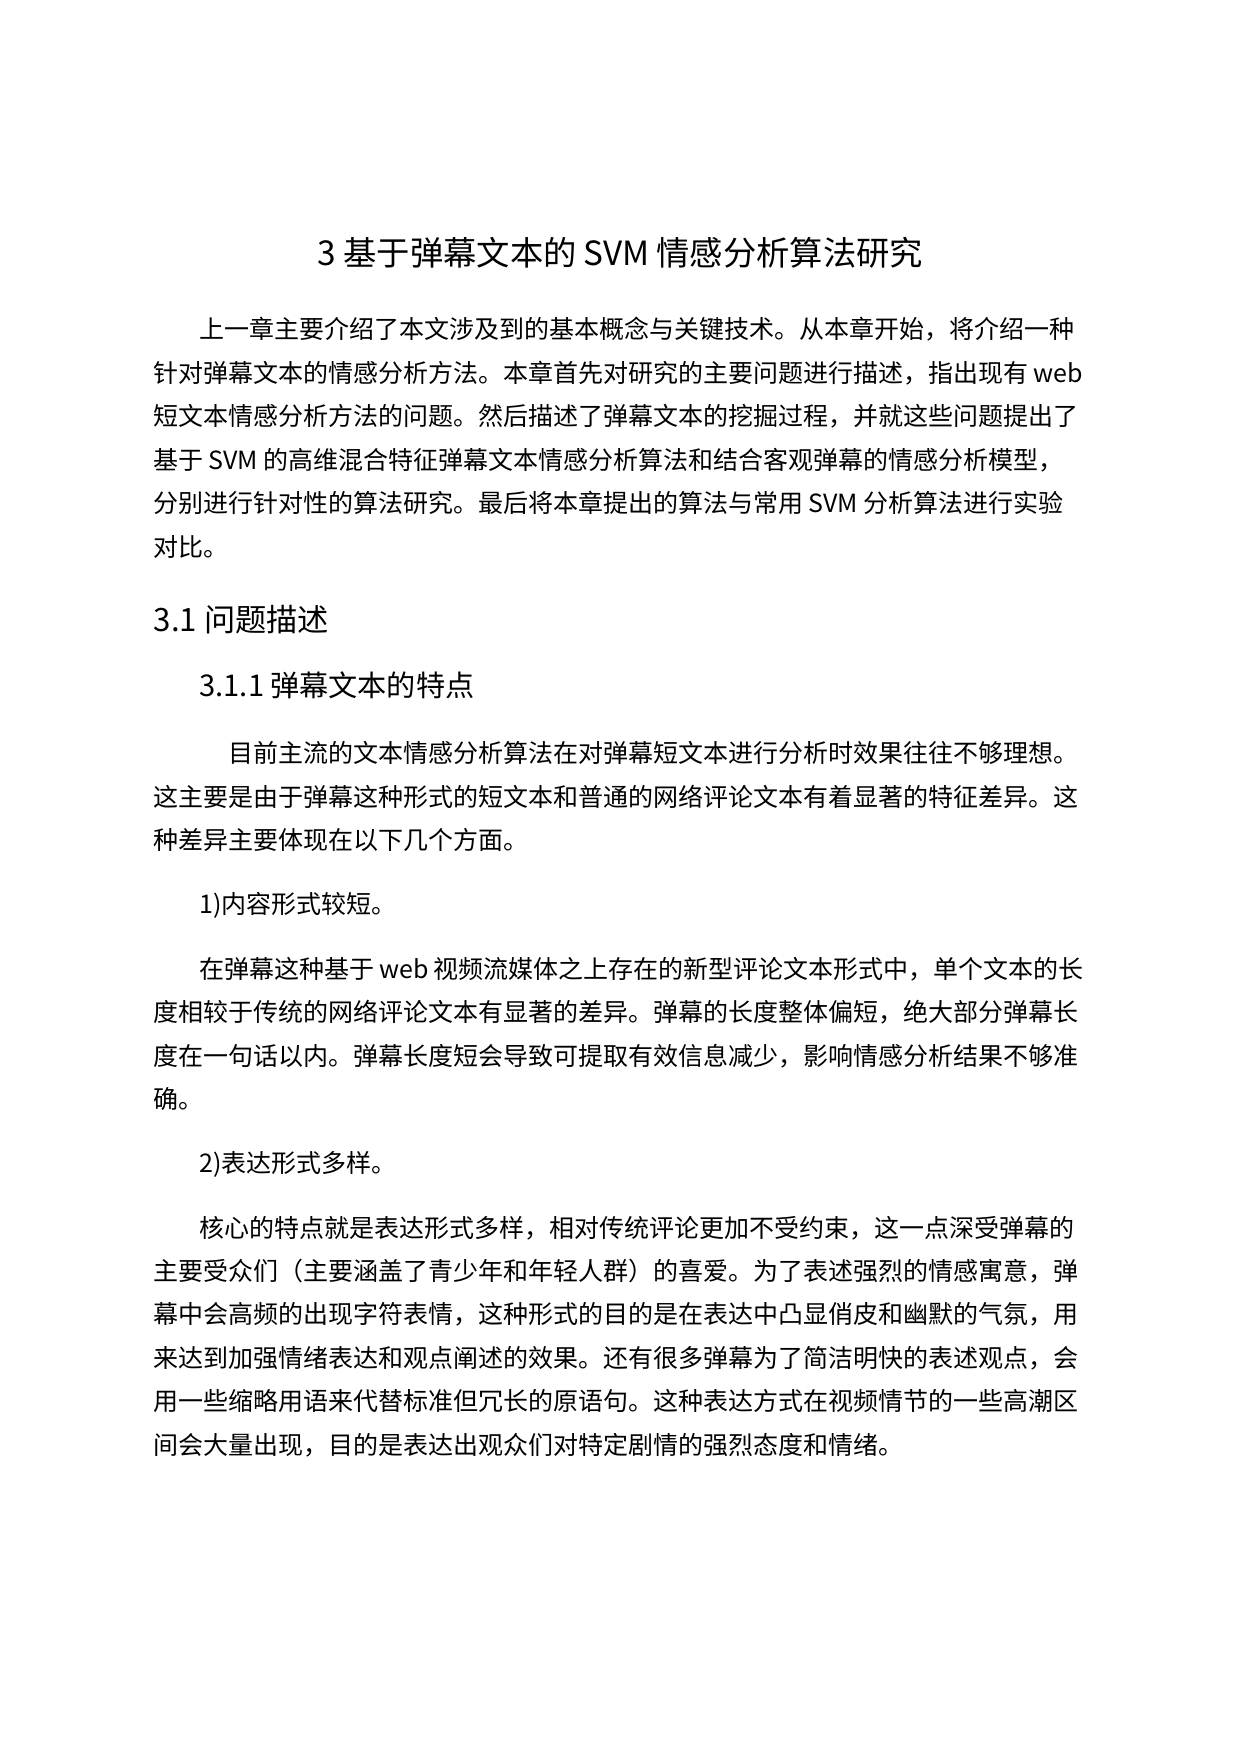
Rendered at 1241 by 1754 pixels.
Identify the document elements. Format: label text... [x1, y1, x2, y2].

subtitle 3 基于弹幕文本的SVM情感分析算法研究 [153, 227, 1087, 275]
text 在弹幕这种基于web视频流媒体之上存在的新型评论文本形式中，单个文本的长度相较于传统的网络评论文本有显著的差异。弹幕的长度整体偏短，绝大部分弹幕长度在一句话以内。弹幕长度短会导致可提取有效信息减少，影响情感分析结果不够准确。 [153, 949, 1087, 1116]
text 2)表达形式多样。 [153, 1144, 1087, 1180]
subtitle 3.1.1弹幕文本的特点 [199, 662, 1087, 704]
text 上一章主要介绍了本文涉及到的基本概念与关键技术。从本章开始，将介绍一种针对弹幕文本的情感分析方法。本章首先对研究的主要问题进行描述，指出现有web短文本情感分析方法的问题。然后描述了弹幕文本的挖掘过程，并就这些问题提出了基于SVM的高维混合特征弹幕文本情感分析算法和结合客观弹幕的情感分析模型，分别进行针对性的算法研究。最后将本章提出的算法与常用SVM分析算法进行实验对比。 [153, 310, 1087, 563]
subtitle 3.1 问题描述 [153, 596, 1087, 641]
text 1)内容形式较短。 [153, 885, 1087, 921]
text 目前主流的文本情感分析算法在对弹幕短文本进行分析时效果往往不够理想。这主要是由于弹幕这种形式的短文本和普通的网络评论文本有着显著的特征差异。这种差异主要体现在以下几个方面。 [153, 734, 1087, 857]
text 核心的特点就是表达形式多样，相对传统评论更加不受约束，这一点深受弹幕的主要受众们（主要涵盖了青少年和年轻人群）的喜爱。为了表述强烈的情感寓意，弹幕中会高频的出现字符表情，这种形式的目的是在表达中凸显俏皮和幽默的气氛，用来达到加强情绪表达和观点阐述的效果。还有很多弹幕为了简洁明快的表述观点，会用一些缩略用语来代替标准但冗长的原语句。这种表达方式在视频情节的一些高潮区间会大量出现，目的是表达出观众们对特定剧情的强烈态度和情绪。 [153, 1208, 1087, 1462]
